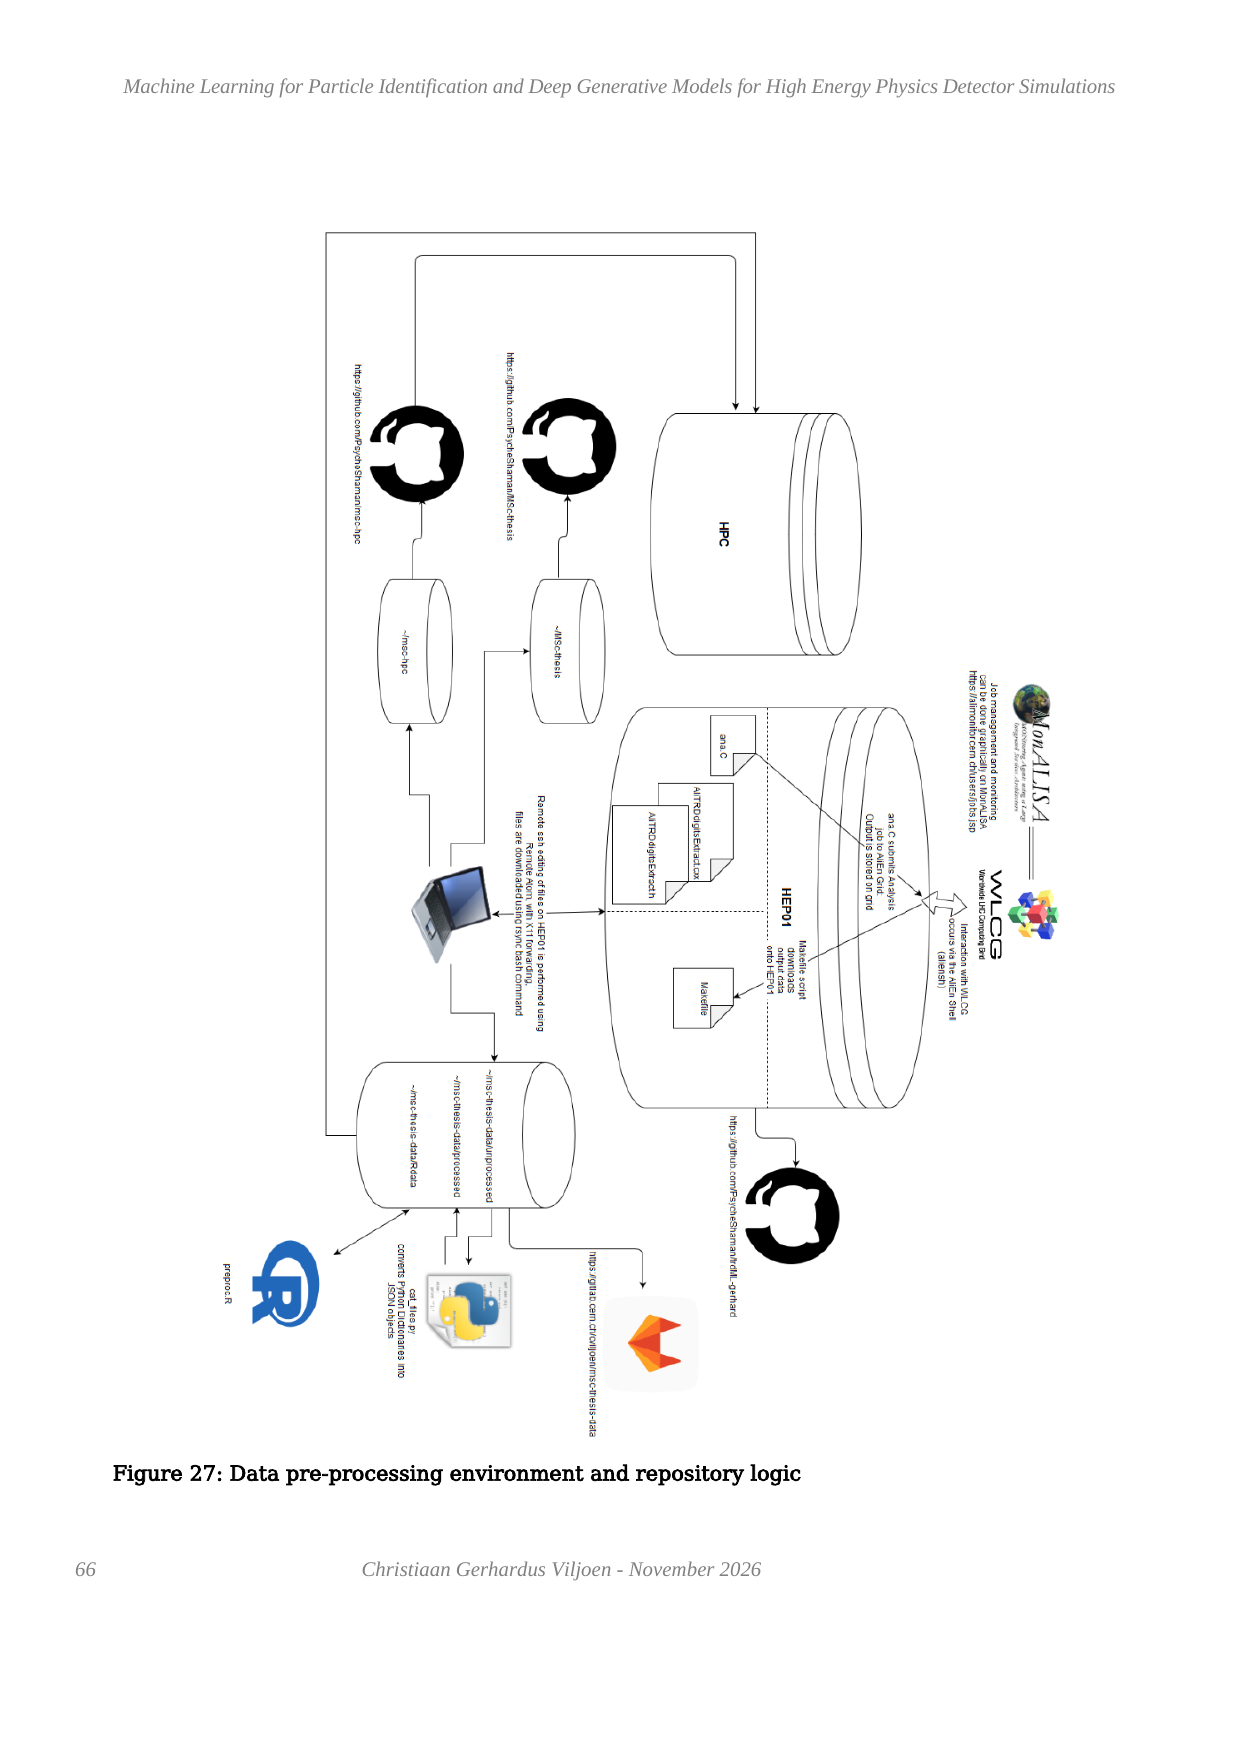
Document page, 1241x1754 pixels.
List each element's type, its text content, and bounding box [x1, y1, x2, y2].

text Figure 27: Data pre-processing environment and repository logic [112, 1460, 1165, 1485]
picture [222, 228, 1065, 1436]
